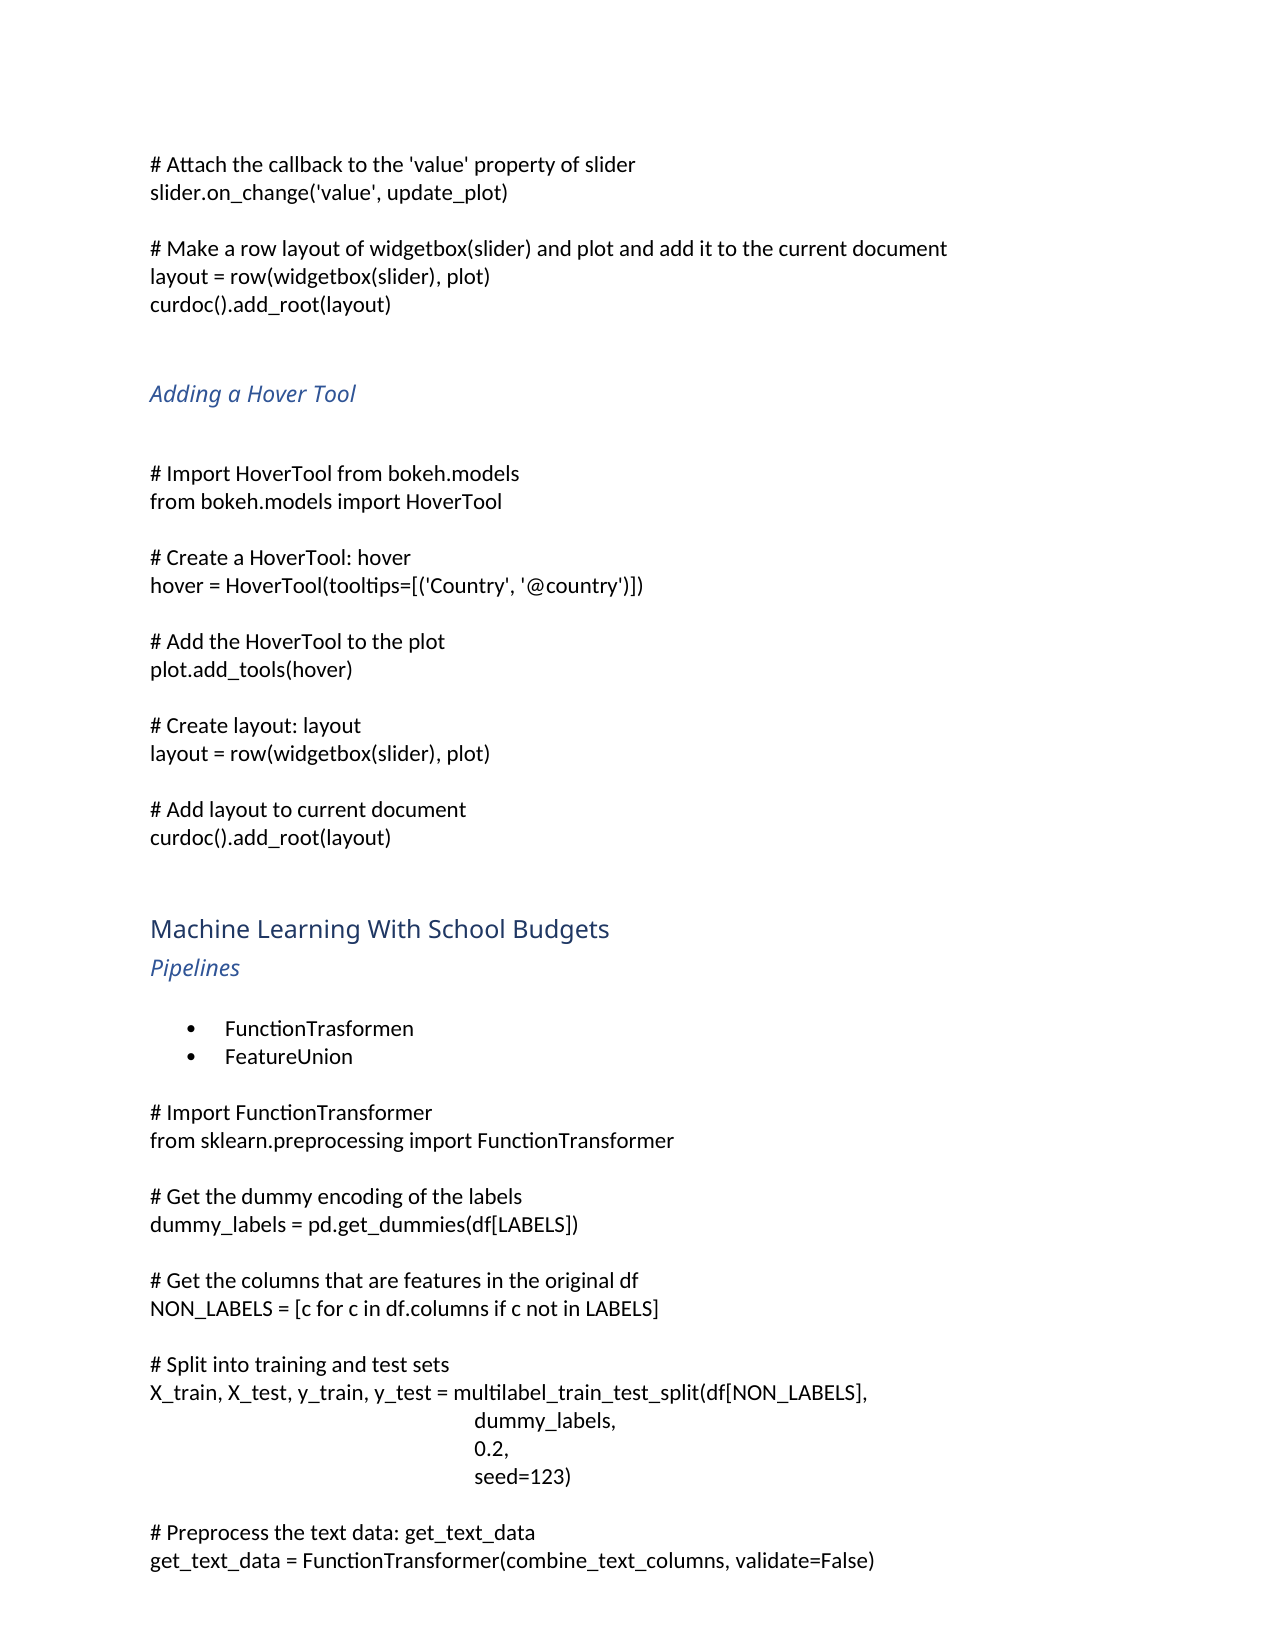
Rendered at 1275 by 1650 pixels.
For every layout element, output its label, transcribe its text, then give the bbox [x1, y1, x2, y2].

text # Create layout: layout [150, 711, 1125, 739]
text # Get the columns that are features in the original df [150, 1266, 1125, 1294]
text # Split into training and test sets [150, 1350, 1125, 1378]
text # Attach the callback to the 'value' property of slider [150, 150, 1125, 178]
text slider.on_change('value', update_plot) [150, 178, 1125, 206]
text # Make a row layout of widgetbox(slider) and plot and add it to the current document [150, 234, 1125, 262]
text # Create a HoverTool: hover [150, 543, 1125, 571]
text # Add layout to current document [150, 795, 1125, 823]
text layout = row(widgetbox(slider), plot) [150, 262, 1125, 290]
text curdoc().add_root(layout) [150, 823, 1125, 851]
subtitle Pipelines [150, 952, 1125, 984]
subtitle Adding a Hover Tool [150, 378, 1125, 409]
text from bokeh.models import HoverTool [150, 487, 1125, 515]
text # Get the dummy encoding of the labels [150, 1182, 1125, 1210]
list FunctionTrasformen [187, 1014, 1125, 1042]
text # Import FunctionTransformer [150, 1098, 1125, 1126]
text layout = row(widgetbox(slider), plot) [150, 739, 1125, 767]
text X_train, X_test, y_train, y_test = multilabel_train_test_split(df[NON_LABELS], [150, 1378, 1125, 1406]
text curdoc().add_root(layout) [150, 290, 1125, 318]
text seed=123) [150, 1462, 1125, 1491]
text 0.2, [150, 1434, 1125, 1462]
subtitle Machine Learning With School Budgets [150, 911, 1125, 946]
text from sklearn.preprocessing import FunctionTransformer [150, 1126, 1125, 1154]
text get_text_data = FunctionTransformer(combine_text_columns, validate=False) [150, 1547, 1125, 1574]
list FeatureUnion [187, 1042, 1125, 1070]
text # Import HoverTool from bokeh.models [150, 459, 1125, 487]
text # Preprocess the text data: get_text_data [150, 1518, 1125, 1547]
text NON_LABELS = [c for c in df.columns if c not in LABELS] [150, 1294, 1125, 1322]
text dummy_labels, [150, 1406, 1125, 1434]
text plot.add_tools(hover) [150, 655, 1125, 683]
text # Add the HoverTool to the plot [150, 627, 1125, 655]
text dummy_labels = pd.get_dummies(df[LABELS]) [150, 1210, 1125, 1238]
text hover = HoverTool(tooltips=[('Country', '@country')]) [150, 571, 1125, 599]
